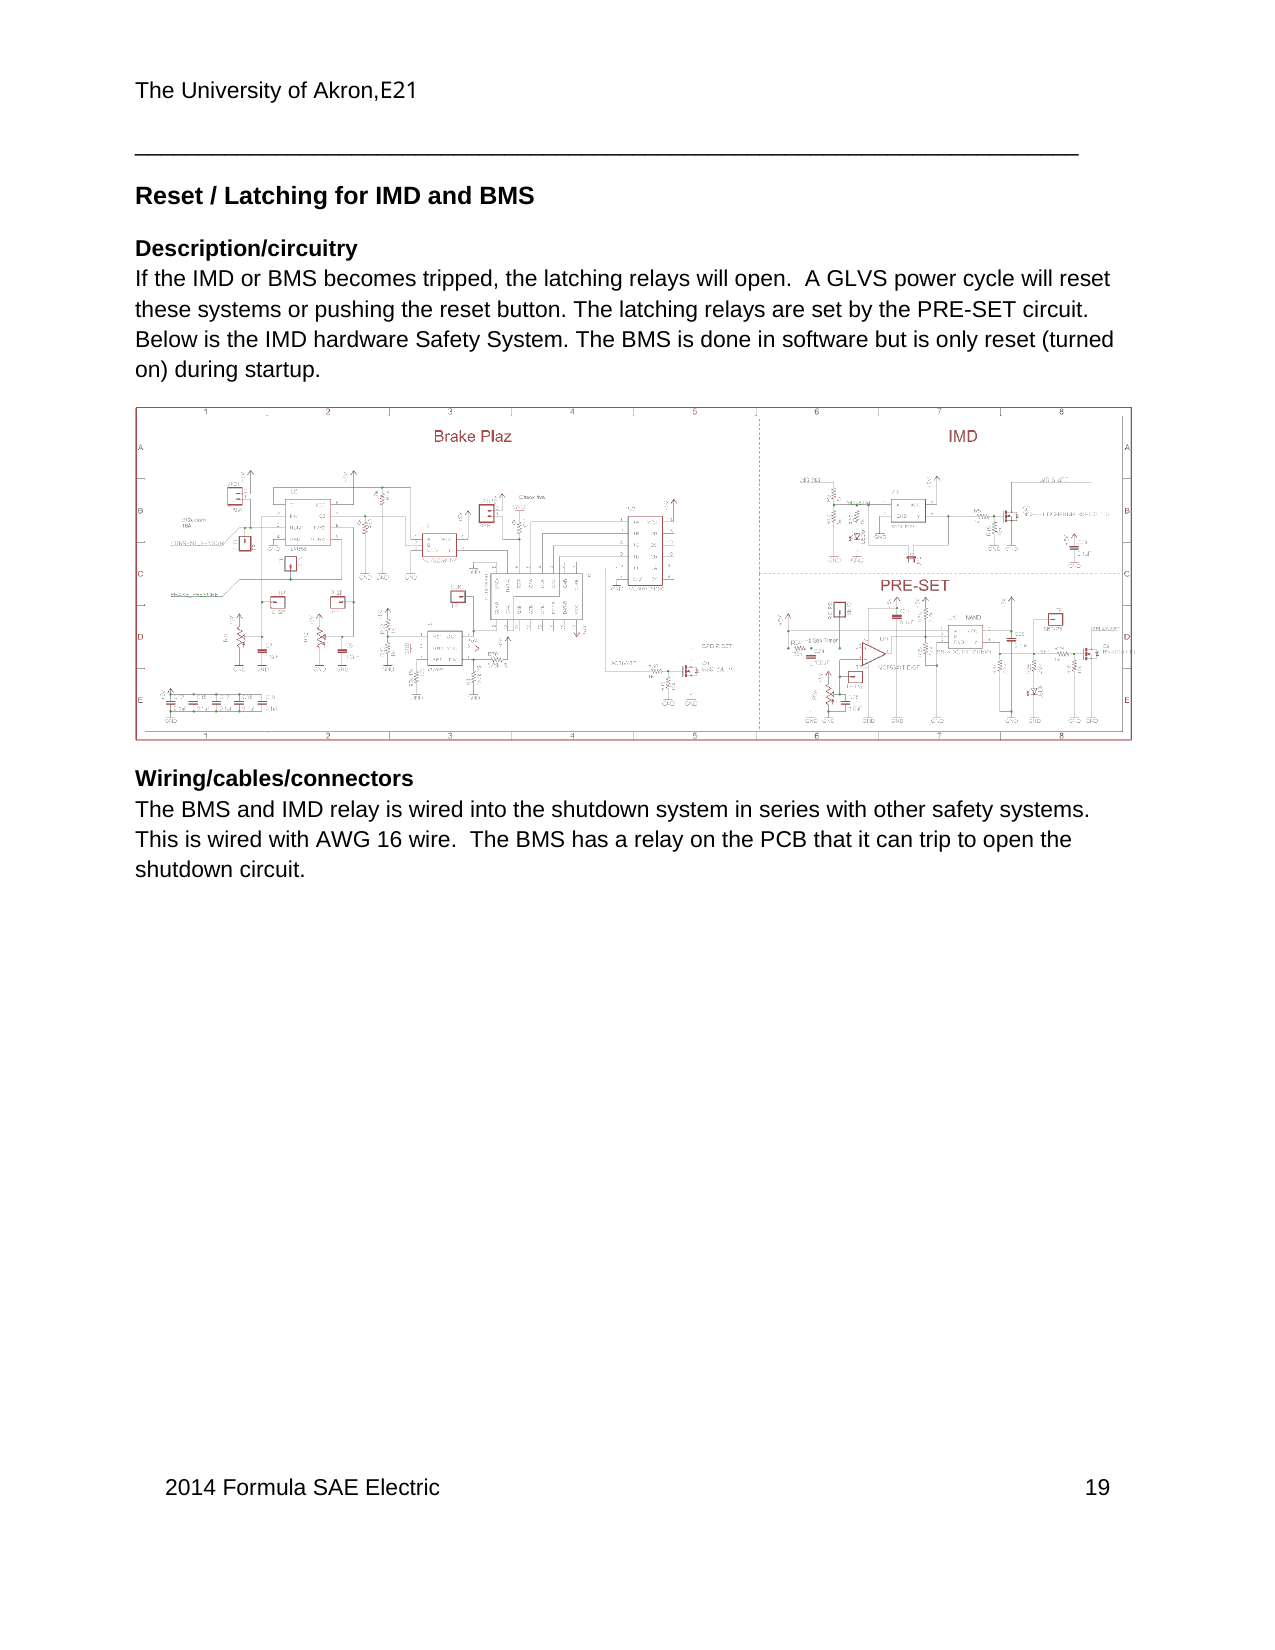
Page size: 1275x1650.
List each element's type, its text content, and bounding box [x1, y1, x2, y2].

subtitle Description/circuitry [135, 235, 1140, 262]
subtitle Reset / Latching for IMD and BMS [135, 181, 1140, 210]
text The BMS and IMD relay is wired into the shutdown system in series with other safety systems. This is wired with AWG 16 wire. The BMS has a relay on the PCB that it can trip to open the shutdown circuit. [135, 796, 1140, 882]
subtitle Wiring/cables/connectors [135, 765, 1140, 792]
text If the IMD or BMS becomes tripped, the latching relays will open. A GLVS power cycle will reset these systems or pushing the reset button. The latching relays are set by the PRE-SET circuit. Below is the IMD hardware Safety System. The BMS is done in software but is only reset (turned on) during startup. [135, 265, 1140, 382]
picture [135, 407, 1138, 741]
